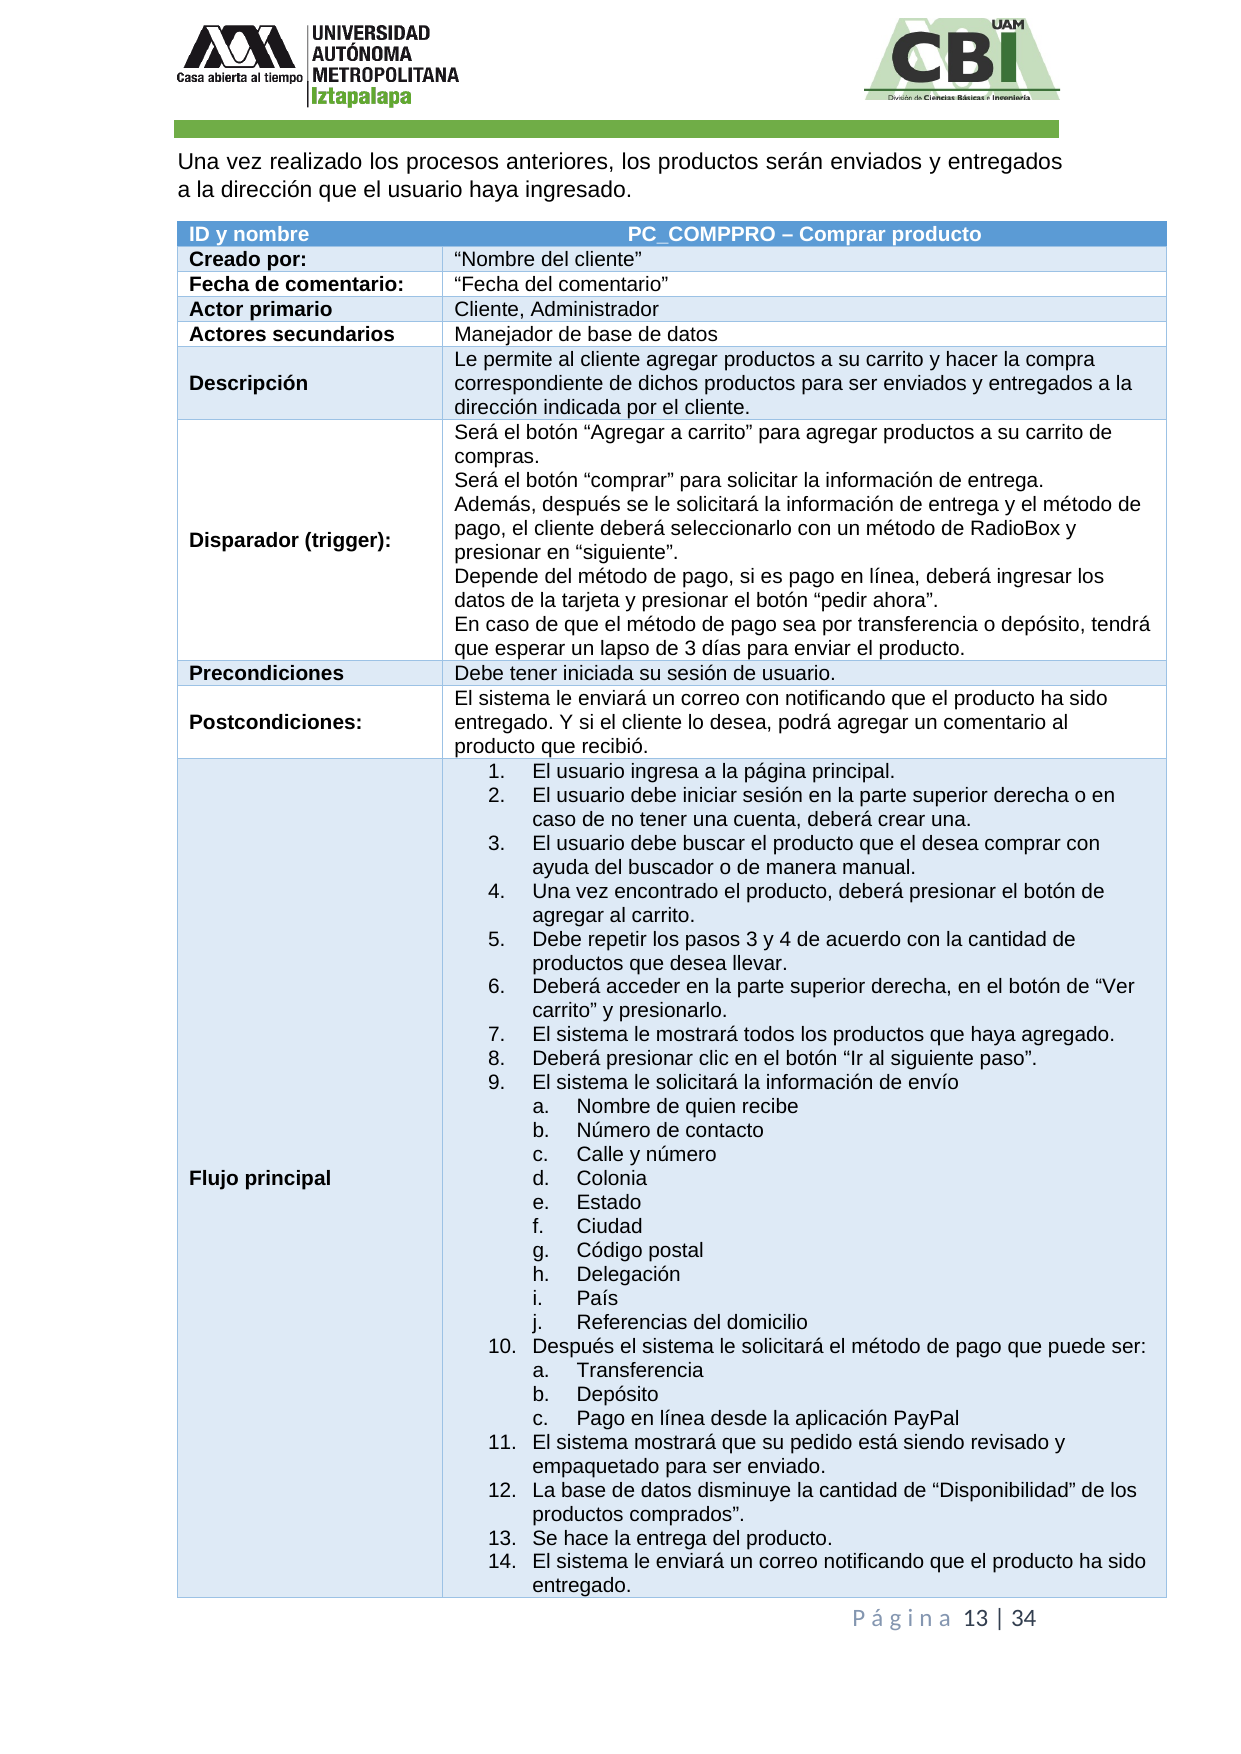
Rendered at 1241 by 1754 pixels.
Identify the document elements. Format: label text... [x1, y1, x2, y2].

table_cell Será el botón “Agregar a carrito” para agregar productos a su carrito de compras. Será el botón “comprar” para solicitar la información de entrega. Además, después se le solicitará la información de entrega y el método de pago, el cliente deberá seleccionarlo con un método de RadioBox y presionar en “siguiente”. Depende del método de pago, si es pago en línea, deberá ingresar los datos de la tarjeta y presionar el botón “pedir ahora”. En caso de que el método de pago sea por transferencia o depósito, tendrá que esperar un lapso de 3 días para enviar el producto. [443, 420, 1166, 660]
table_cell Postcondiciones: [178, 686, 442, 758]
table_cell El sistema le enviará un correo con notificando que el producto ha sido entregado. Y si el cliente lo desea, podrá agregar un comentario al producto que recibió. [443, 686, 1166, 758]
table_cell Precondiciones [178, 661, 442, 685]
table_cell Creado por: [178, 247, 442, 271]
table_cell Cliente, Administrador [443, 297, 1166, 321]
table_cell El usuario ingresa a la página principal. El usuario debe iniciar sesión en la parte superior derecha o en caso de no tener una cuenta, deberá crear una. El usuario debe buscar el producto que el desea comprar con ayuda del buscador o de manera manual. Una vez encontrado el producto, deberá presionar el botón de agregar al carrito. Debe repetir los pasos 3 y 4 de acuerdo con la cantidad de productos que desea llevar. Deberá acceder en la parte superior derecha, en el botón de “Ver carrito” y presionarlo. El sistema le mostrará todos los productos que haya agregado. Deberá presionar clic en el botón “Ir al siguiente paso”. El sistema le solicitará la información de envío Nombre de quien recibe Número de contacto Calle y número Colonia Estado Ciudad Código postal Delegación País Referencias del domicilio Después el sistema le solicitará el método de pago que puede ser: Transferencia Depósito Pago en línea desde la aplicación PayPal El sistema mostrará que su pedido está siendo revisado y empaquetado para ser enviado. La base de datos disminuye la cantidad de “Disponibilidad” de los productos comprados”. Se hace la entrega del producto. El sistema le enviará un correo notificando que el producto ha sido entregado. [443, 759, 1166, 1597]
table_cell Descripción [178, 347, 442, 419]
table_header ID y nombre [178, 222, 442, 246]
picture [177, 25, 459, 109]
text Una vez realizado los procesos anteriores, los productos serán enviados y entregados a la dirección que el usuario haya ingresado. [177, 148, 1063, 202]
table_cell Flujo principal [178, 759, 442, 1597]
table_cell Disparador (trigger): [178, 420, 442, 660]
table_cell “Fecha del comentario” [443, 272, 1166, 296]
table_cell Actor primario [178, 297, 442, 321]
table_cell Le permite al cliente agregar productos a su carrito y hacer la compra correspondiente de dichos productos para ser enviados y entregados a la dirección indicada por el cliente. [443, 347, 1166, 419]
table_cell Actores secundarios [178, 322, 442, 346]
table_cell Manejador de base de datos [443, 322, 1166, 346]
table_cell Debe tener iniciada su sesión de usuario. [443, 661, 1166, 685]
picture [863, 18, 1060, 100]
table_cell “Nombre del cliente” [443, 247, 1166, 271]
table_cell Fecha de comentario: [178, 272, 442, 296]
table_header PC_COMPPRO – Comprar producto [443, 222, 1166, 246]
